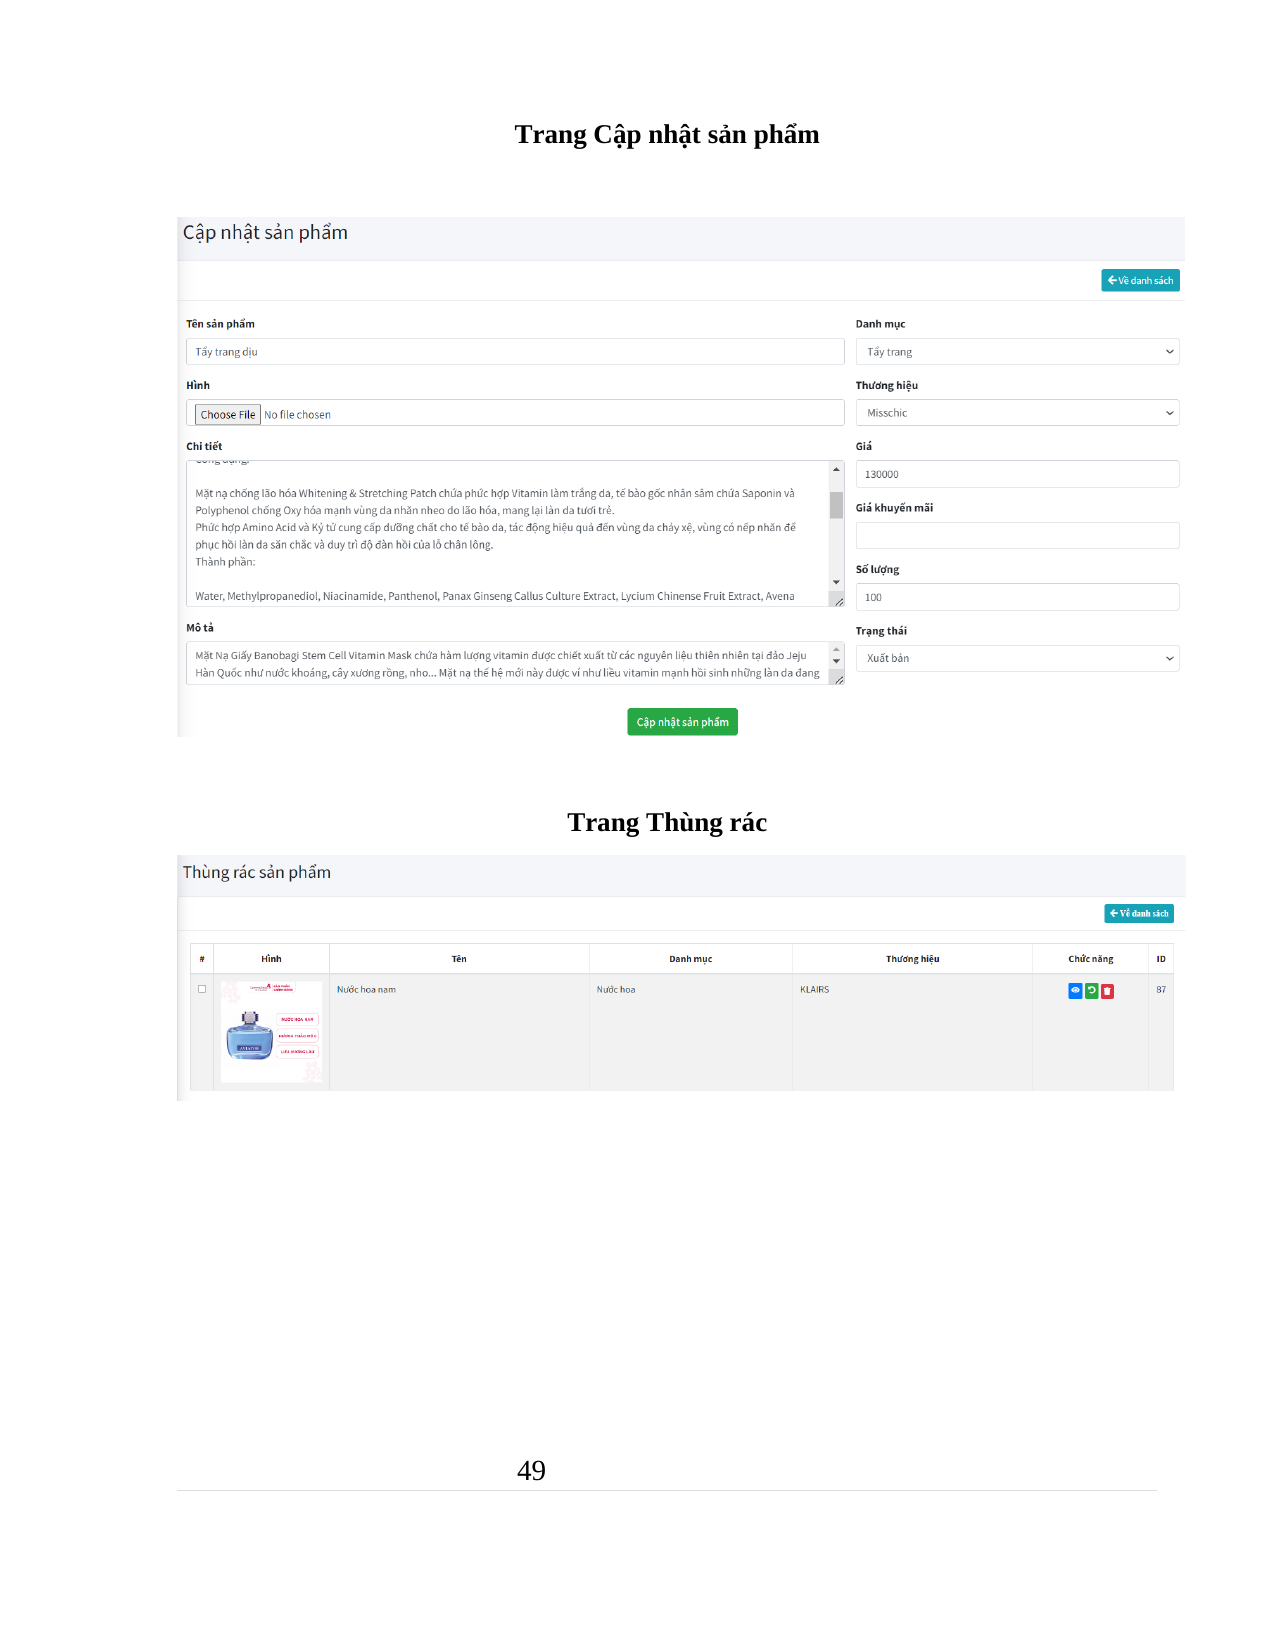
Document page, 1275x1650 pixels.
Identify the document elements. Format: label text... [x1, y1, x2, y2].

text Trang Thùng rác [177, 806, 1157, 837]
picture [177, 855, 1186, 1101]
picture [177, 217, 1186, 737]
text Trang Cập nhật sản phẩm [177, 118, 1157, 149]
